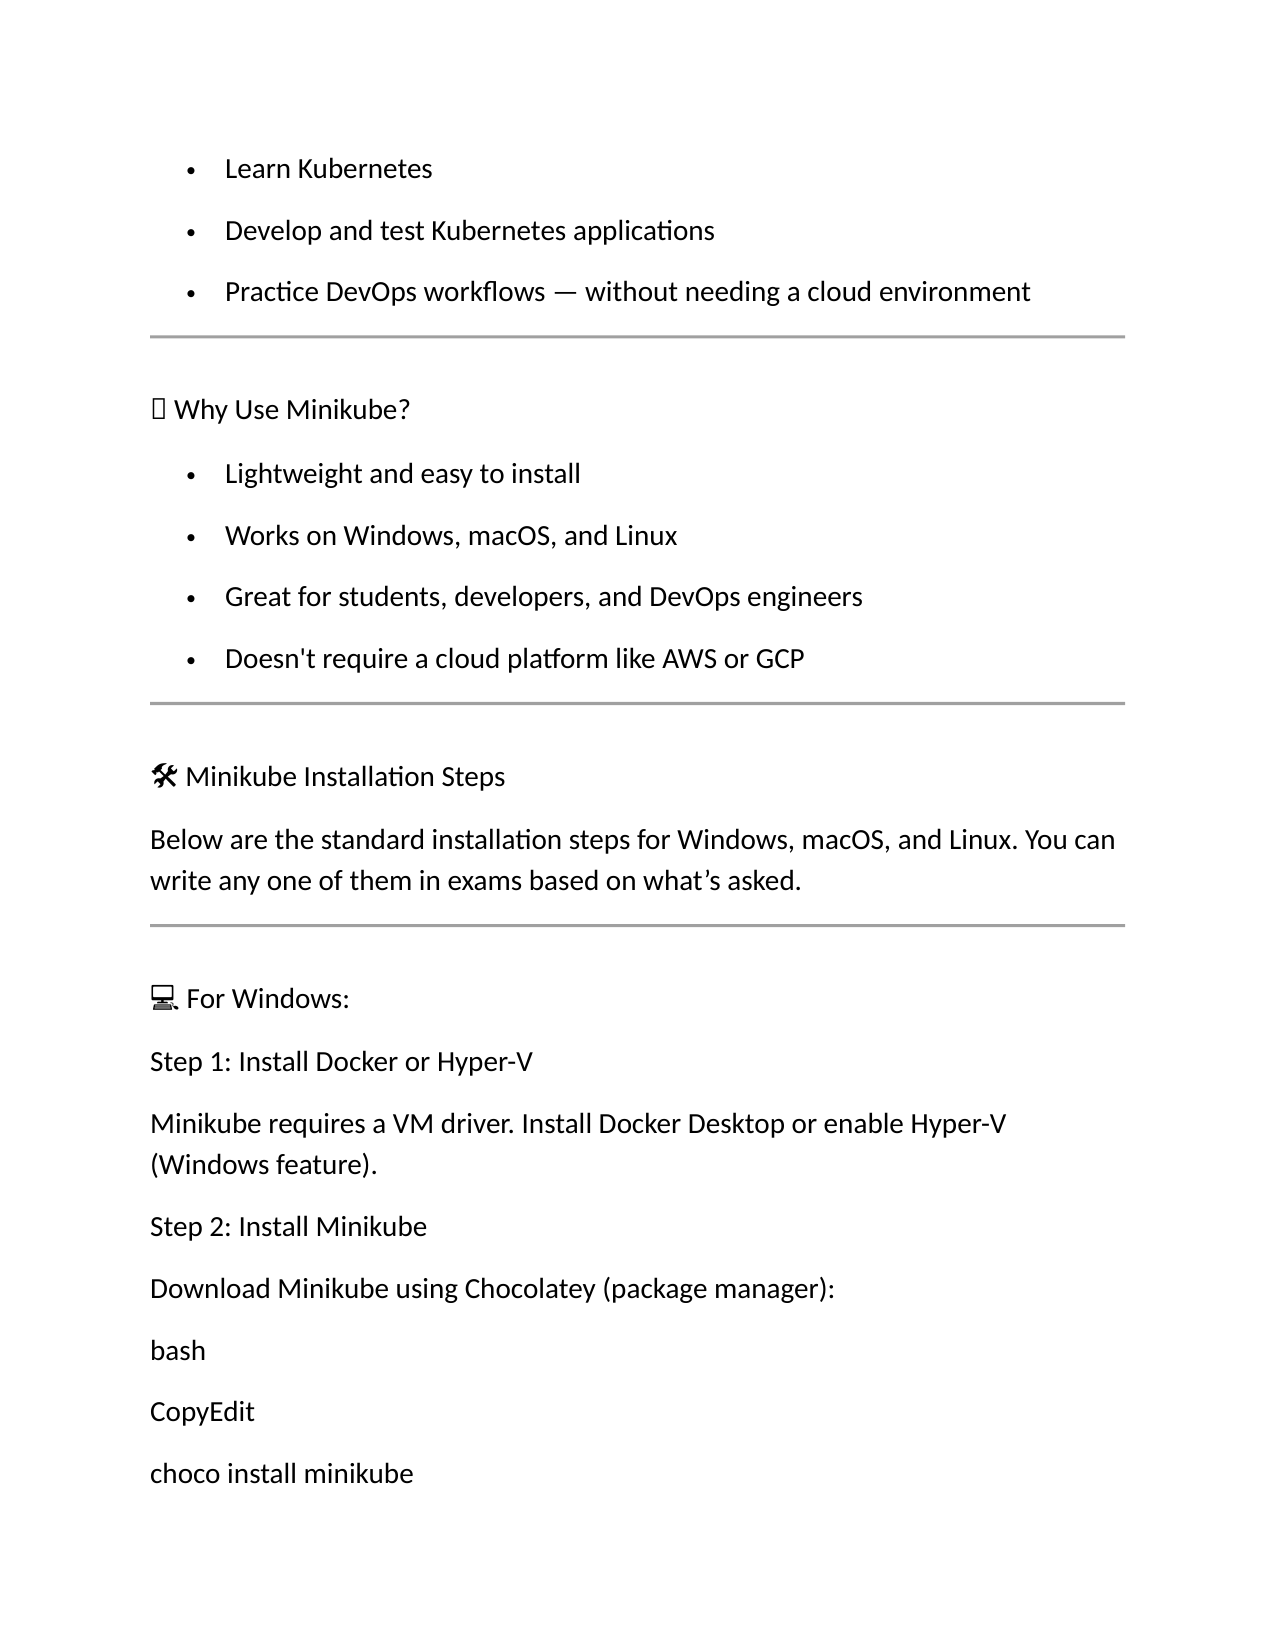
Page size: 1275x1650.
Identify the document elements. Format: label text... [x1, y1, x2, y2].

list Doesn't require a cloud platform like AWS or GCP [187, 640, 1125, 676]
list Develop and test Kubernetes applications [187, 212, 1125, 247]
text 🛠️ Minikube Installation Steps [150, 755, 1125, 794]
text CopyEdit [150, 1393, 1125, 1429]
text Download Minikube using Chocolatey (package manager): [150, 1270, 1125, 1305]
text bash [150, 1332, 1125, 1367]
text 💻 For Windows: [150, 977, 1125, 1017]
list Practice DevOps workflows — without needing a cloud environment [187, 273, 1125, 309]
list Works on Windows, macOS, and Linux [187, 517, 1125, 552]
text choco install minikube [150, 1455, 1125, 1491]
text Below are the standard installation steps for Windows, macOS, and Linux. You can write any one of them in exams based on what’s asked. [150, 821, 1125, 898]
text Minikube requires a VM driver. Install Docker Desktop or enable Hyper-V (Windows feature). [150, 1105, 1125, 1182]
list Great for students, developers, and DevOps engineers [187, 578, 1125, 614]
text Step 2: Install Minikube [150, 1208, 1125, 1244]
list Lightweight and easy to install [187, 455, 1125, 490]
list Learn Kubernetes [187, 150, 1125, 186]
text Step 1: Install Docker or Hyper-V [150, 1043, 1125, 1079]
text ✅ Why Use Minikube? [150, 388, 1125, 428]
